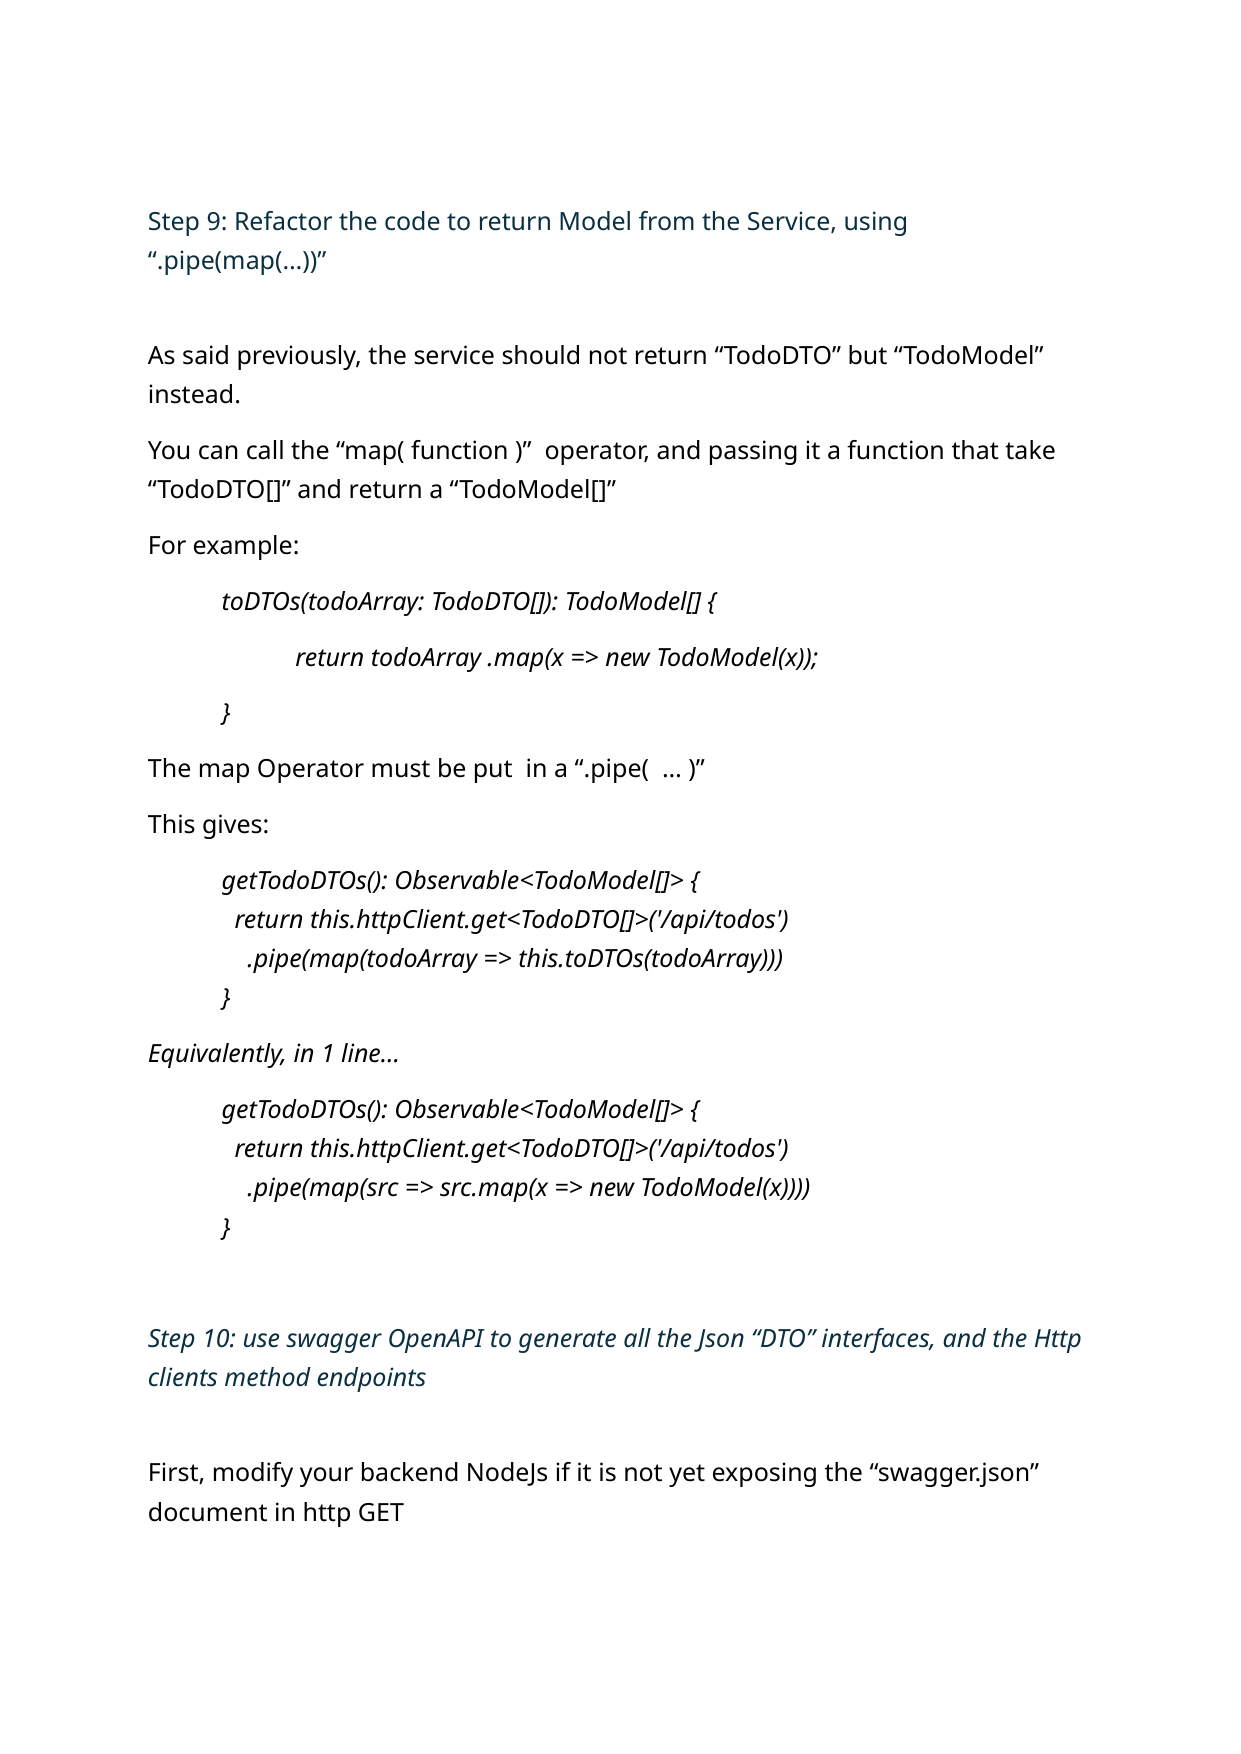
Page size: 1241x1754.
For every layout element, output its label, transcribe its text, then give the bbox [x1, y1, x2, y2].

text First, modify your backend NodeJs if it is not yet exposing the “swagger.json” document in http GET [148, 1455, 1093, 1528]
text } [148, 695, 1093, 729]
text For example: [148, 528, 1093, 562]
text This gives: [148, 807, 1093, 841]
text getTodoDTOs(): Observable<TodoModel[]> { return this.httpClient.get<TodoDTO[]>('/api/todos') .pipe(map(todoArray => this.toDTOs(todoArray))) } [221, 863, 1093, 1014]
text return todoArray .map(x => new TodoModel(x)); [221, 639, 1093, 673]
subtitle Step 10: use swagger OpenAPI to generate all the Json “DTO” interfaces, and the Http clients method endpoints [148, 1321, 1093, 1394]
text As said previously, the service should not return “TodoDTO” but “TodoModel” instead. [148, 338, 1093, 411]
subtitle Step 9: Refactor the code to return Model from the Service, using “.pipe(map(…))” [148, 203, 1093, 277]
text The map Operator must be put in a “.pipe( … )” [148, 751, 1093, 785]
text Equivalently, in 1 line… [148, 1036, 1093, 1070]
text toDTOs(todoArray: TodoDTO[]): TodoModel[] { [148, 583, 1093, 617]
text getTodoDTOs(): Observable<TodoModel[]> { return this.httpClient.get<TodoDTO[]>('/api/todos') .pipe(map(src => src.map(x => new TodoModel(x)))) } [221, 1092, 1093, 1243]
text You can call the “map( function )” operator, and passing it a function that take “TodoDTO[]” and return a “TodoModel[]” [148, 433, 1093, 506]
